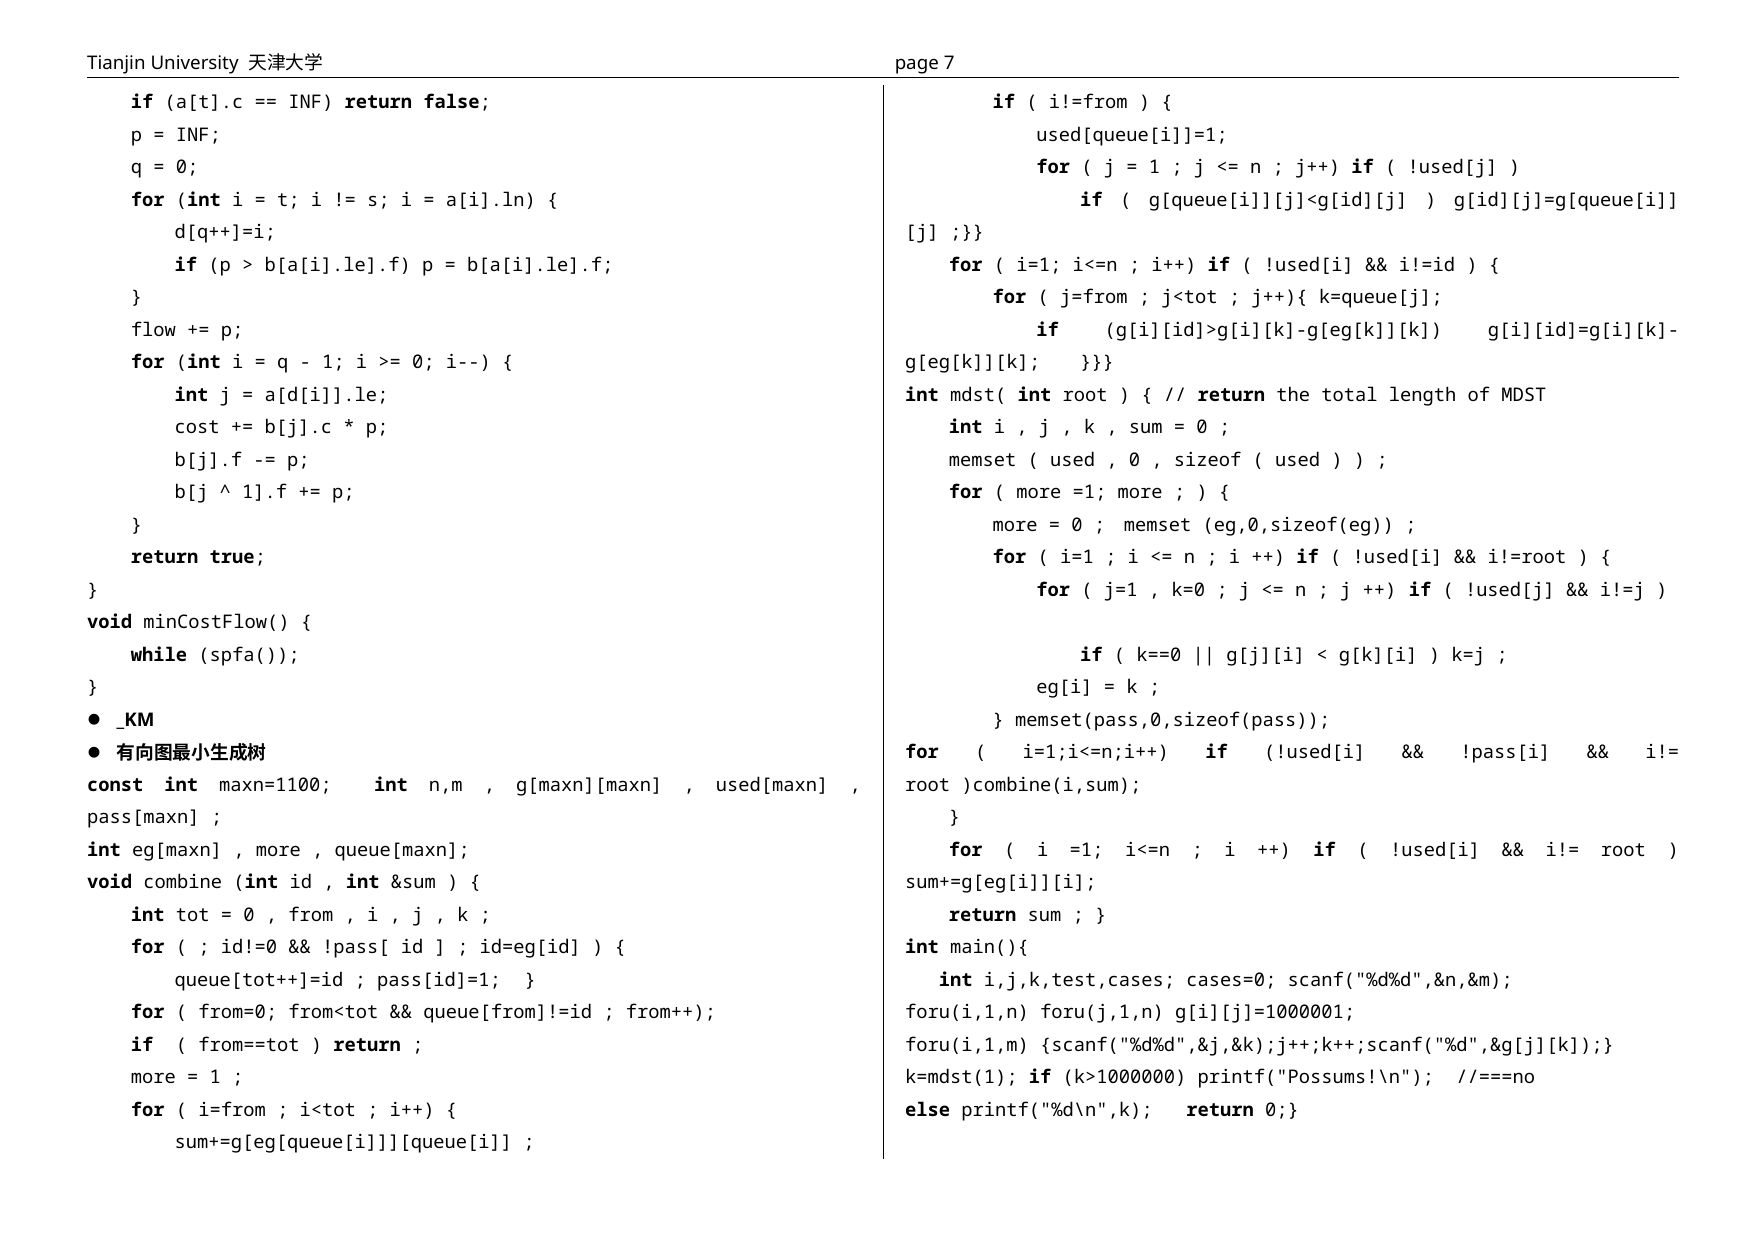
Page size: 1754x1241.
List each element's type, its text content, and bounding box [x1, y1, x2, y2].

text } [87, 280, 861, 313]
text more = 1 ; [87, 1060, 861, 1093]
text q = 0; [87, 150, 861, 183]
text if (g[i][id]>g[i][k]-g[eg[k]][k]) g[i][id]=g[i][k]-g[eg[k]][k]; }}} [905, 313, 1679, 378]
text for ( i=1; i<=n ; i++) if ( !used[i] && i!=id ) { [905, 248, 1679, 280]
text if (a[t].c == INF) return false; [87, 85, 861, 118]
text for ( i=1;i<=n;i++) if (!used[i] && !pass[i] && i!= root )combine(i,sum); [905, 735, 1679, 800]
subtitle 有向图最小生成树 [87, 735, 861, 768]
text else printf("%d\n",k); return 0;} [905, 1093, 1679, 1125]
text memset ( used , 0 , sizeof ( used ) ) ; [905, 443, 1679, 475]
text for ( j=from ; j<tot ; j++){ k=queue[j]; [905, 280, 1679, 313]
subtitle _KM [87, 703, 861, 735]
text k=mdst(1); if (k>1000000) printf("Possums!\n"); //===no [905, 1060, 1679, 1093]
text for ( more =1; more ; ) { [905, 475, 1679, 508]
text for ( i=from ; i<tot ; i++) { [87, 1093, 861, 1125]
text for (int i = t; i != s; i = a[i].ln) { [87, 183, 861, 215]
text return sum ; } [905, 898, 1679, 930]
text flow += p; [87, 313, 861, 345]
text int j = a[d[i]].le; [87, 378, 861, 410]
text queue[tot++]=id ; pass[id]=1; } [87, 963, 861, 995]
text if ( k==0 || g[j][i] < g[k][i] ) k=j ; [905, 638, 1679, 670]
text for ( i =1; i<=n ; i ++) if ( !used[i] && i!= root ) sum+=g[eg[i]][i]; [905, 833, 1679, 898]
text p = INF; [87, 118, 861, 150]
text if ( i!=from ) { [905, 85, 1679, 118]
text for ( j = 1 ; j <= n ; j++) if ( !used[j] ) [905, 150, 1679, 183]
text b[j].f -= p; [87, 443, 861, 475]
text used[queue[i]]=1; [905, 118, 1679, 150]
text int tot = 0 , from , i , j , k ; [87, 898, 861, 930]
text int i , j , k , sum = 0 ; [905, 410, 1679, 443]
text cost += b[j].c * p; [87, 410, 861, 443]
text for ( ; id!=0 && !pass[ id ] ; id=eg[id] ) { [87, 930, 861, 963]
text foru(i,1,m) {scanf("%d%d",&j,&k);j++;k++;scanf("%d",&g[j][k]);} [905, 1028, 1679, 1060]
text int main(){ [905, 930, 1679, 963]
text void minCostFlow() { [87, 605, 861, 638]
text while (spfa()); [87, 638, 861, 670]
text void combine (int id , int &sum ) { [87, 865, 861, 898]
text foru(i,1,n) foru(j,1,n) g[i][j]=1000001; [905, 995, 1679, 1028]
text int mdst( int root ) { // return the total length of MDST [905, 378, 1679, 410]
text for (int i = q - 1; i >= 0; i--) { [87, 345, 861, 378]
text } [87, 508, 861, 540]
text for ( from=0; from<tot && queue[from]!=id ; from++); [87, 995, 861, 1028]
text for ( j=1 , k=0 ; j <= n ; j ++) if ( !used[j] && i!=j ) [905, 573, 1679, 638]
text d[q++]=i; [87, 215, 861, 248]
text if ( g[queue[i]][j]<g[id][j] ) g[id][j]=g[queue[i]][j] ;}} [905, 183, 1679, 248]
text const int maxn=1100; int n,m , g[maxn][maxn] , used[maxn] , pass[maxn] ; [87, 768, 861, 833]
text int i,j,k,test,cases; cases=0; scanf("%d%d",&n,&m); [905, 963, 1679, 995]
text eg[i] = k ; [905, 670, 1679, 703]
text return true; [87, 540, 861, 573]
text } [87, 573, 861, 605]
text int eg[maxn] , more , queue[maxn]; [87, 833, 861, 865]
text if ( from==tot ) return ; [87, 1028, 861, 1060]
text } [905, 800, 1679, 833]
text more = 0 ; memset (eg,0,sizeof(eg)) ; [905, 508, 1679, 540]
text if (p > b[a[i].le].f) p = b[a[i].le].f; [87, 248, 861, 280]
text sum+=g[eg[queue[i]]][queue[i]] ; [87, 1125, 861, 1158]
text b[j ^ 1].f += p; [87, 475, 861, 508]
text } [87, 670, 861, 703]
text for ( i=1 ; i <= n ; i ++) if ( !used[i] && i!=root ) { [905, 540, 1679, 573]
text } memset(pass,0,sizeof(pass)); [905, 703, 1679, 735]
